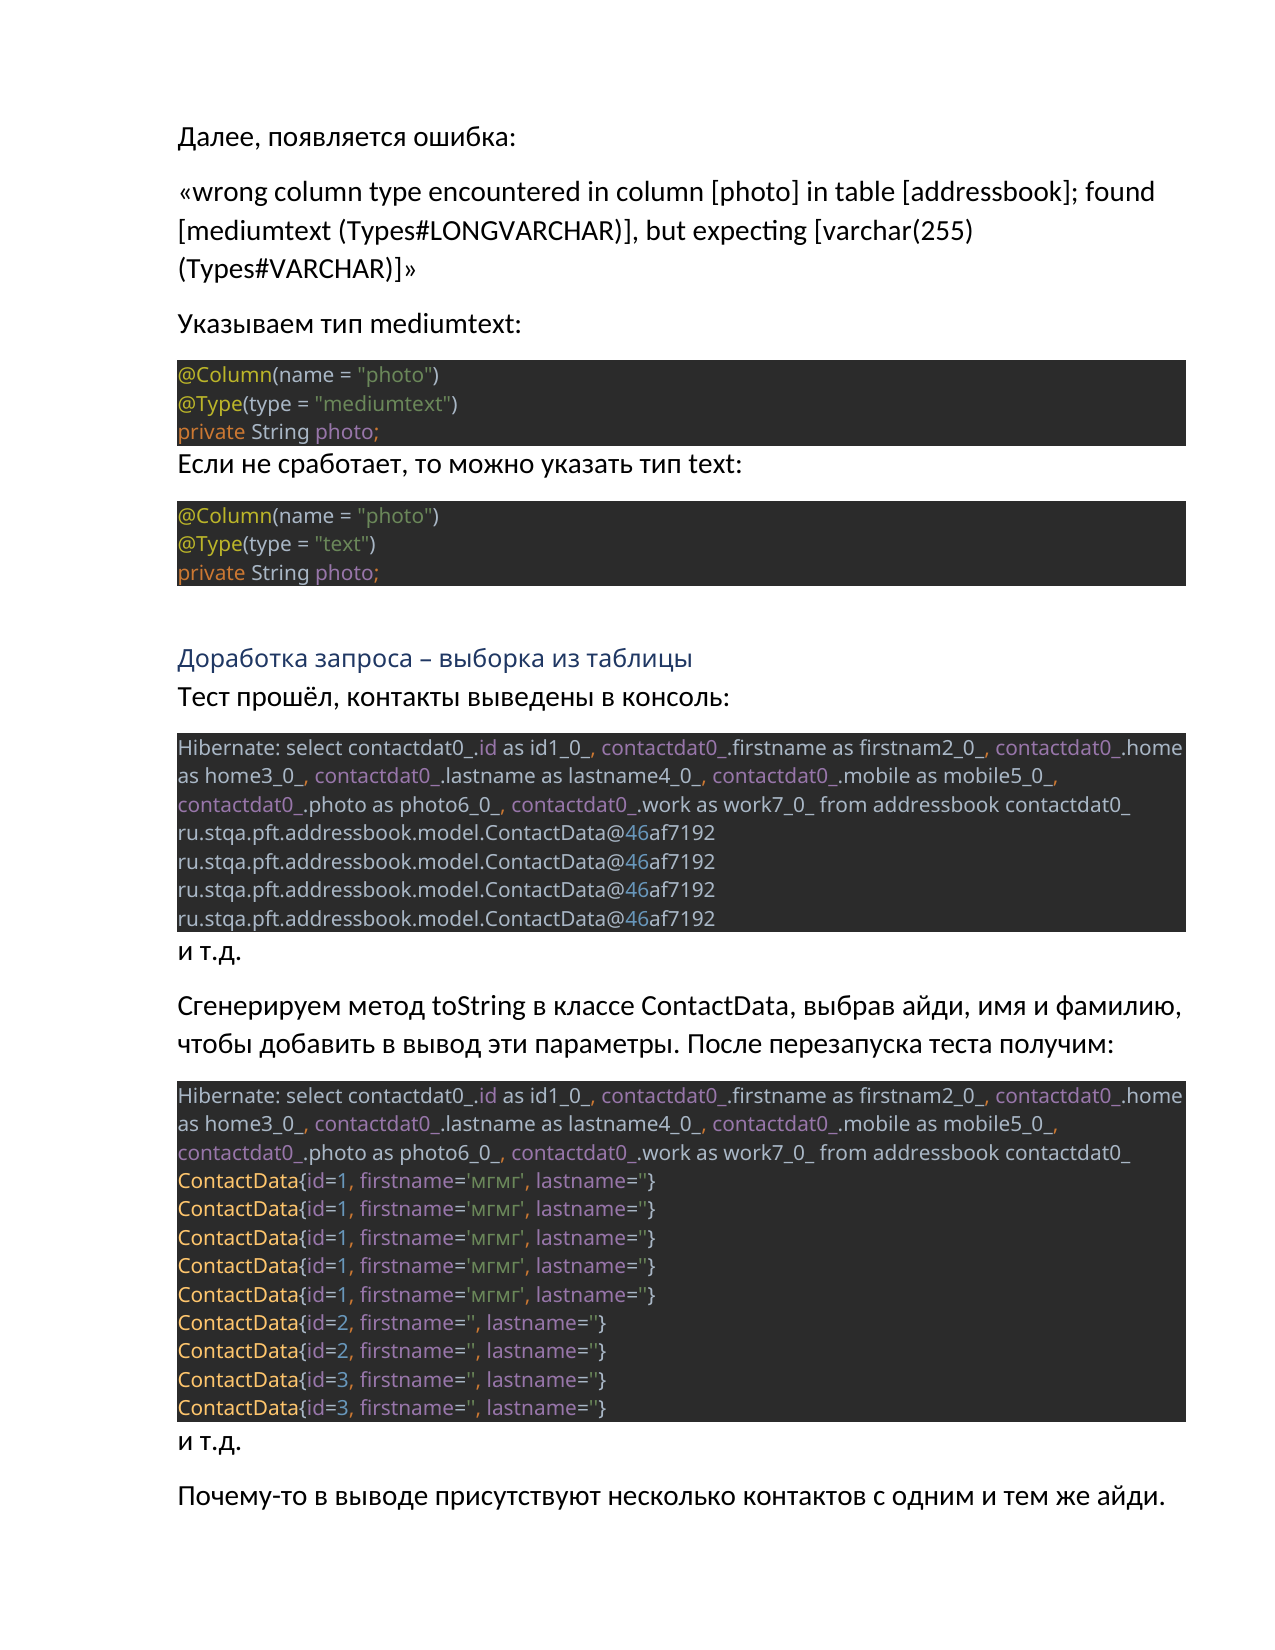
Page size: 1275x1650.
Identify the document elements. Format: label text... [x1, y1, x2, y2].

text Если не сработает, то можно указать тип text: [177, 446, 1186, 481]
text @Column(name = "photo") @Type(type = "mediumtext") private String photo; [177, 360, 1186, 446]
text @Column(name = "photo") @Type(type = "text") private String photo; [177, 501, 1186, 586]
subtitle Доработка запроса – выборка из таблицы [177, 641, 1186, 675]
text Почему-то в выводе присутствуют несколько контактов с одним и тем же айди. [177, 1477, 1186, 1513]
text Тест прошёл, контакты выведены в консоль: [177, 678, 1186, 713]
text «wrong column type encountered in column [photo] in table [addressbook]; found [mediumtext (Types#LONGVARCHAR)], but expecting [varchar(255) (Types#VARCHAR)]» [177, 173, 1186, 286]
text Сгенерируем метод toString в классе ContactData, выбрав айди, имя и фамилию, чтобы добавить в вывод эти параметры. После перезапуска теста получим: [177, 987, 1186, 1061]
text и т.д. [177, 932, 1186, 968]
text и т.д. [177, 1422, 1186, 1458]
text Далее, появляется ошибка: [177, 118, 1186, 154]
text Hibernate: select contactdat0_.id as id1_0_, contactdat0_.firstname as firstnam2_0_, contactdat0_.home as home3_0_, contactdat0_.lastname as lastname4_0_, contactdat0_.mobile as mobile5_0_, contactdat0_.photo as photo6_0_, contactdat0_.work as work7_0_ from addressbook contactdat0_ ru.stqa.pft.addressbook.model.ContactData@46af7192 ru.stqa.pft.addressbook.model.ContactData@46af7192 ru.stqa.pft.addressbook.model.ContactData@46af7192 ru.stqa.pft.addressbook.model.ContactData@46af7192 [177, 733, 1186, 932]
text Указываем тип mediumtext: [177, 305, 1186, 341]
text Hibernate: select contactdat0_.id as id1_0_, contactdat0_.firstname as firstnam2_0_, contactdat0_.home as home3_0_, contactdat0_.lastname as lastname4_0_, contactdat0_.mobile as mobile5_0_, contactdat0_.photo as photo6_0_, contactdat0_.work as work7_0_ from addressbook contactdat0_ ContactData{id=1, firstname='мгмг', lastname=''} ContactData{id=1, firstname='мгмг', lastname=''} ContactData{id=1, firstname='мгмг', lastname=''} ContactData{id=1, firstname='мгмг', lastname=''} ContactData{id=1, firstname='мгмг', lastname=''} ContactData{id=2, firstname='', lastname=''} ContactData{id=2, firstname='', lastname=''} ContactData{id=3, firstname='', lastname=''} ContactData{id=3, firstname='', lastname=''} [177, 1081, 1186, 1422]
